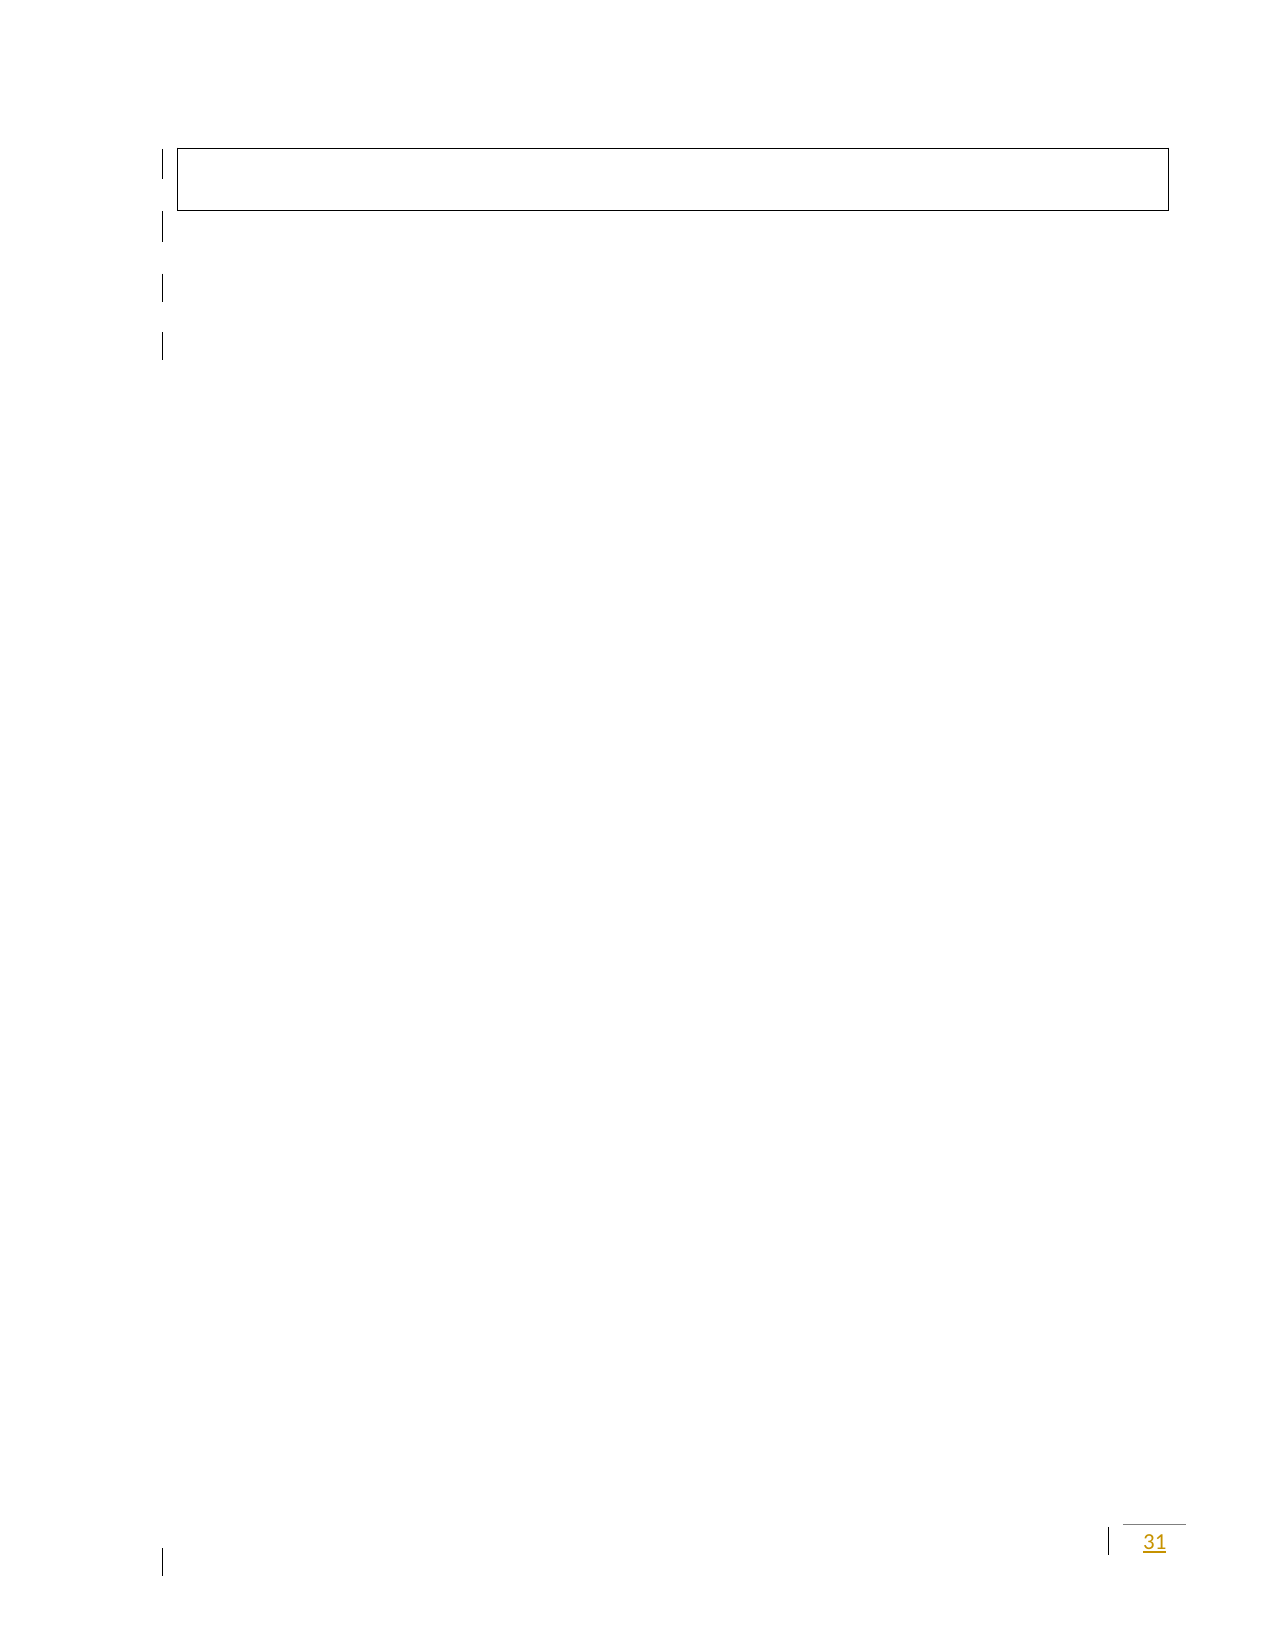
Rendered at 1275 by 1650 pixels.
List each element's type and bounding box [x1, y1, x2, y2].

table_cell [178, 149, 1168, 210]
